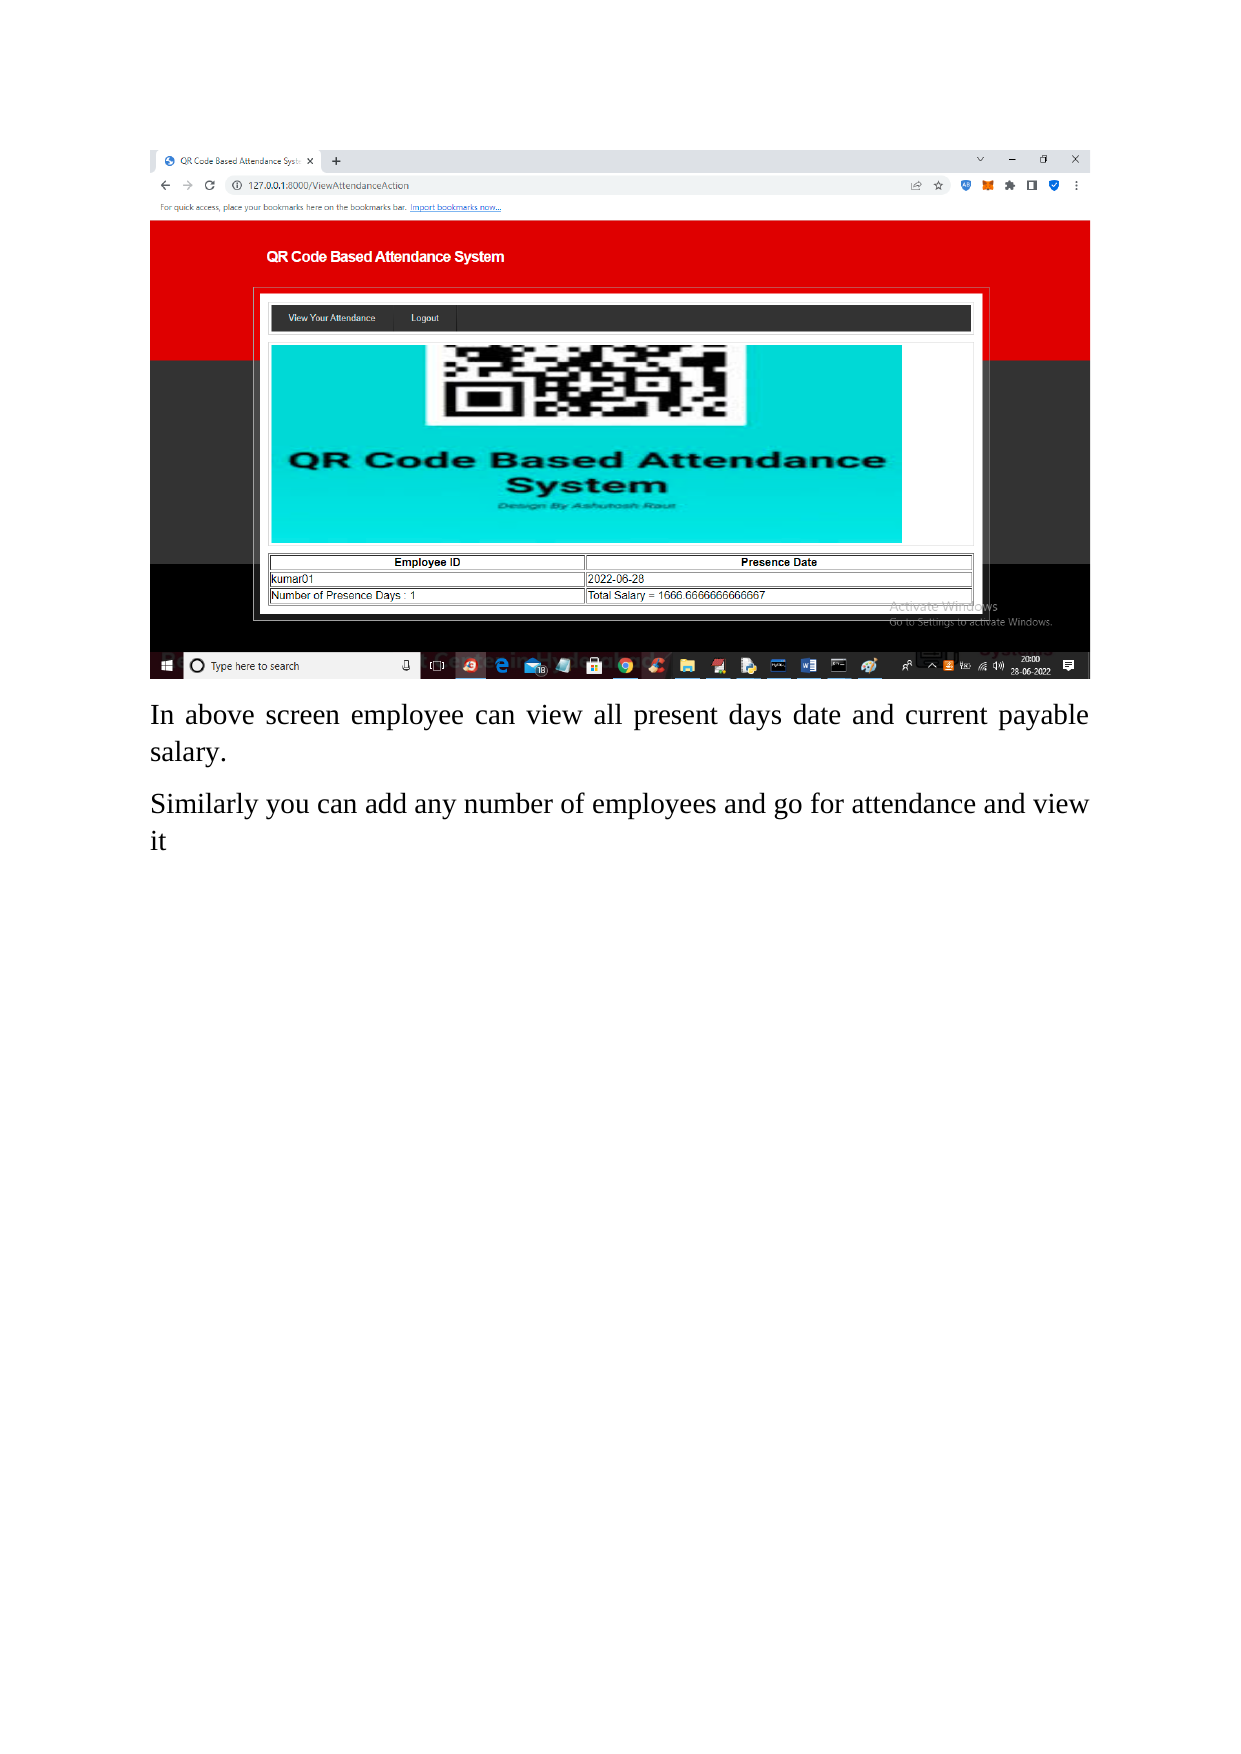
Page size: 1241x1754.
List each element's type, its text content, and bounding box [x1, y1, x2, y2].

text Similarly you can add any number of employees and go for attendance and view it [150, 786, 1090, 856]
picture [150, 150, 1091, 679]
text In above screen employee can view all present days date and current payable salary. [150, 697, 1090, 767]
